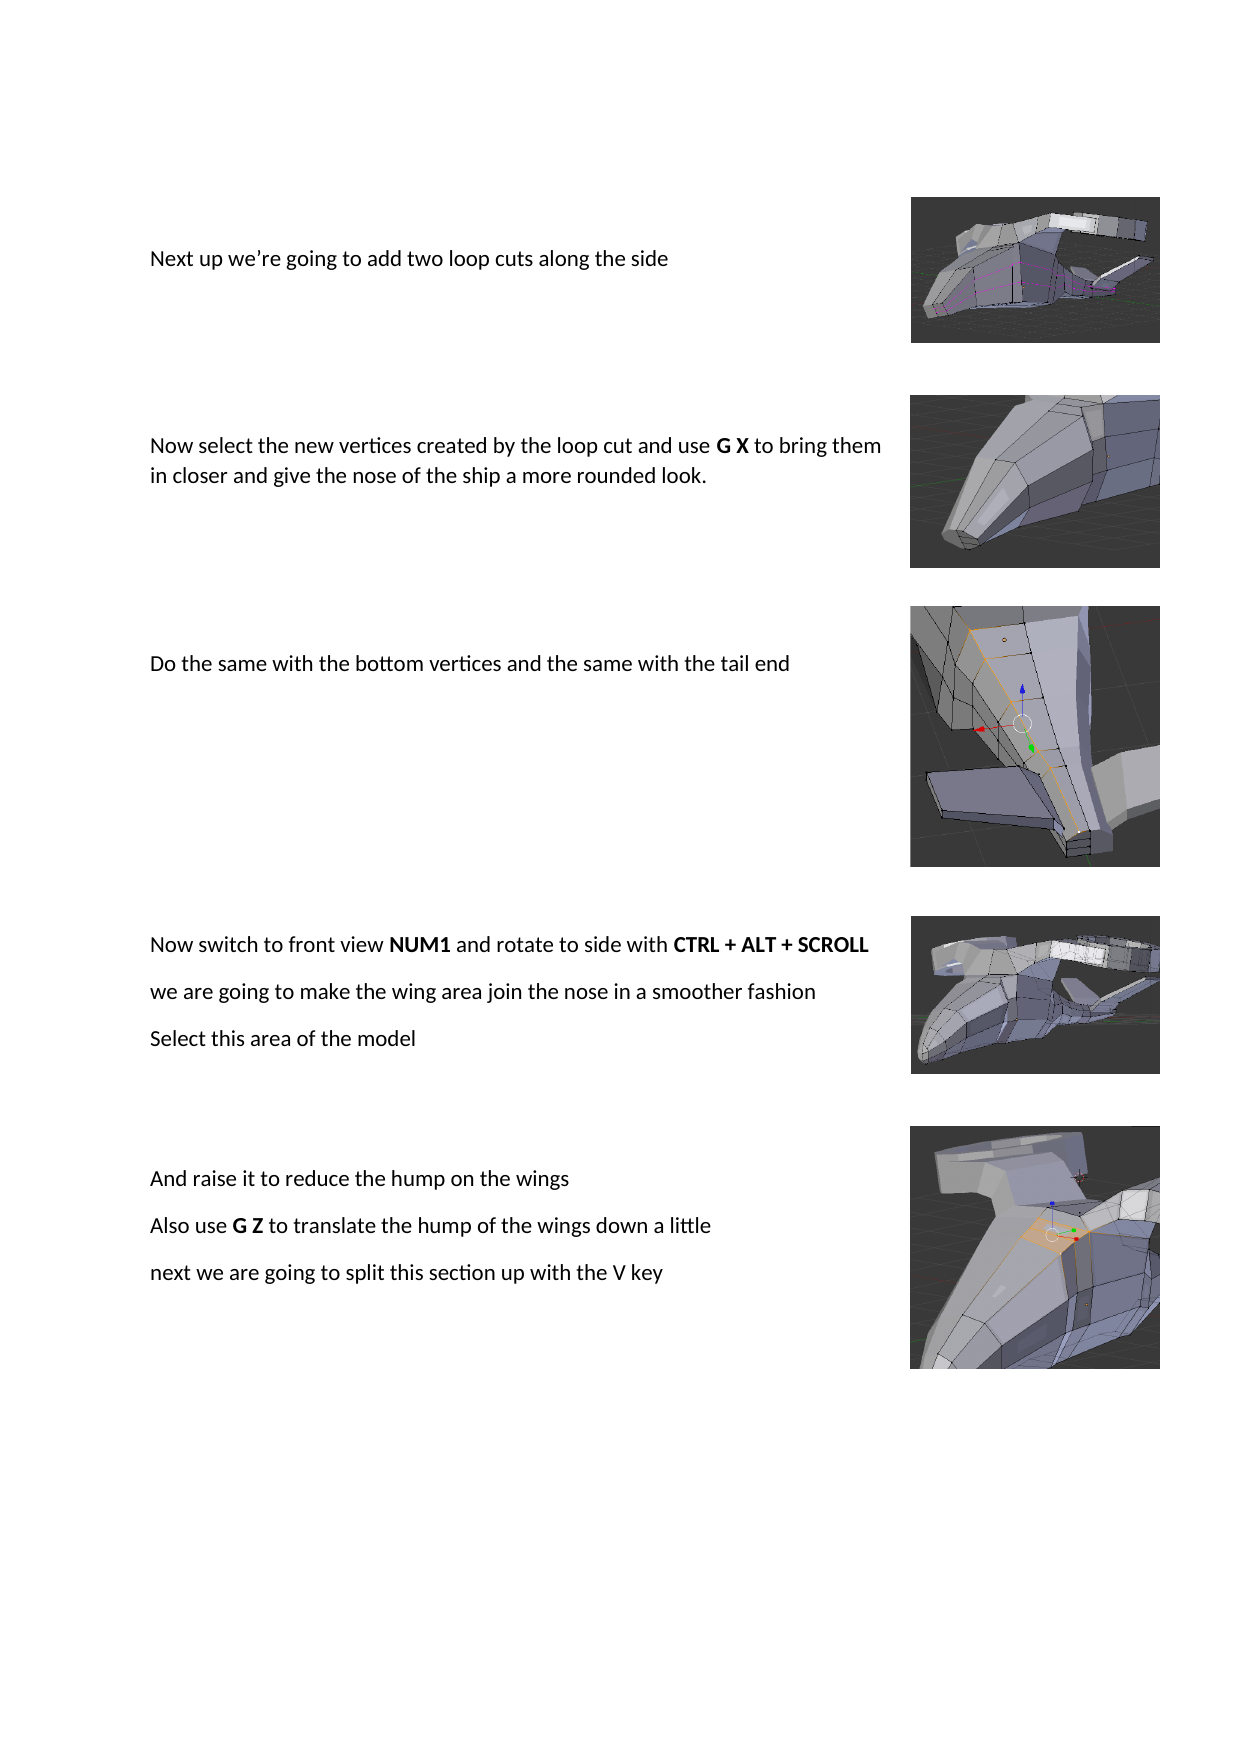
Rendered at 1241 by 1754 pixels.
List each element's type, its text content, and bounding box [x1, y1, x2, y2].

picture [909, 606, 1160, 866]
picture [909, 395, 1160, 567]
text next we are going to split this section up with the V key [150, 1258, 909, 1286]
picture [909, 916, 1160, 1073]
text we are going to make the wing area join the nose in a smoother fashion [150, 977, 909, 1005]
text Do the same with the bottom vertices and the same with the tail end [150, 649, 909, 677]
text Now select the new vertices created by the loop cut and use G X to bring them in closer and give the nose of the ship a more rounded look. [150, 431, 909, 489]
text Now switch to front view NUM1 and rotate to side with CTRL + ALT + SCROLL [150, 930, 909, 958]
picture [909, 197, 1160, 342]
text Also use G Z to translate the hump of the wings down a little [150, 1211, 909, 1239]
text Next up we’re going to add two loop cuts along the side [150, 244, 909, 272]
text Select this area of the model [150, 1024, 909, 1052]
picture [909, 1126, 1160, 1368]
text And raise it to reduce the hump on the wings [150, 1164, 909, 1193]
